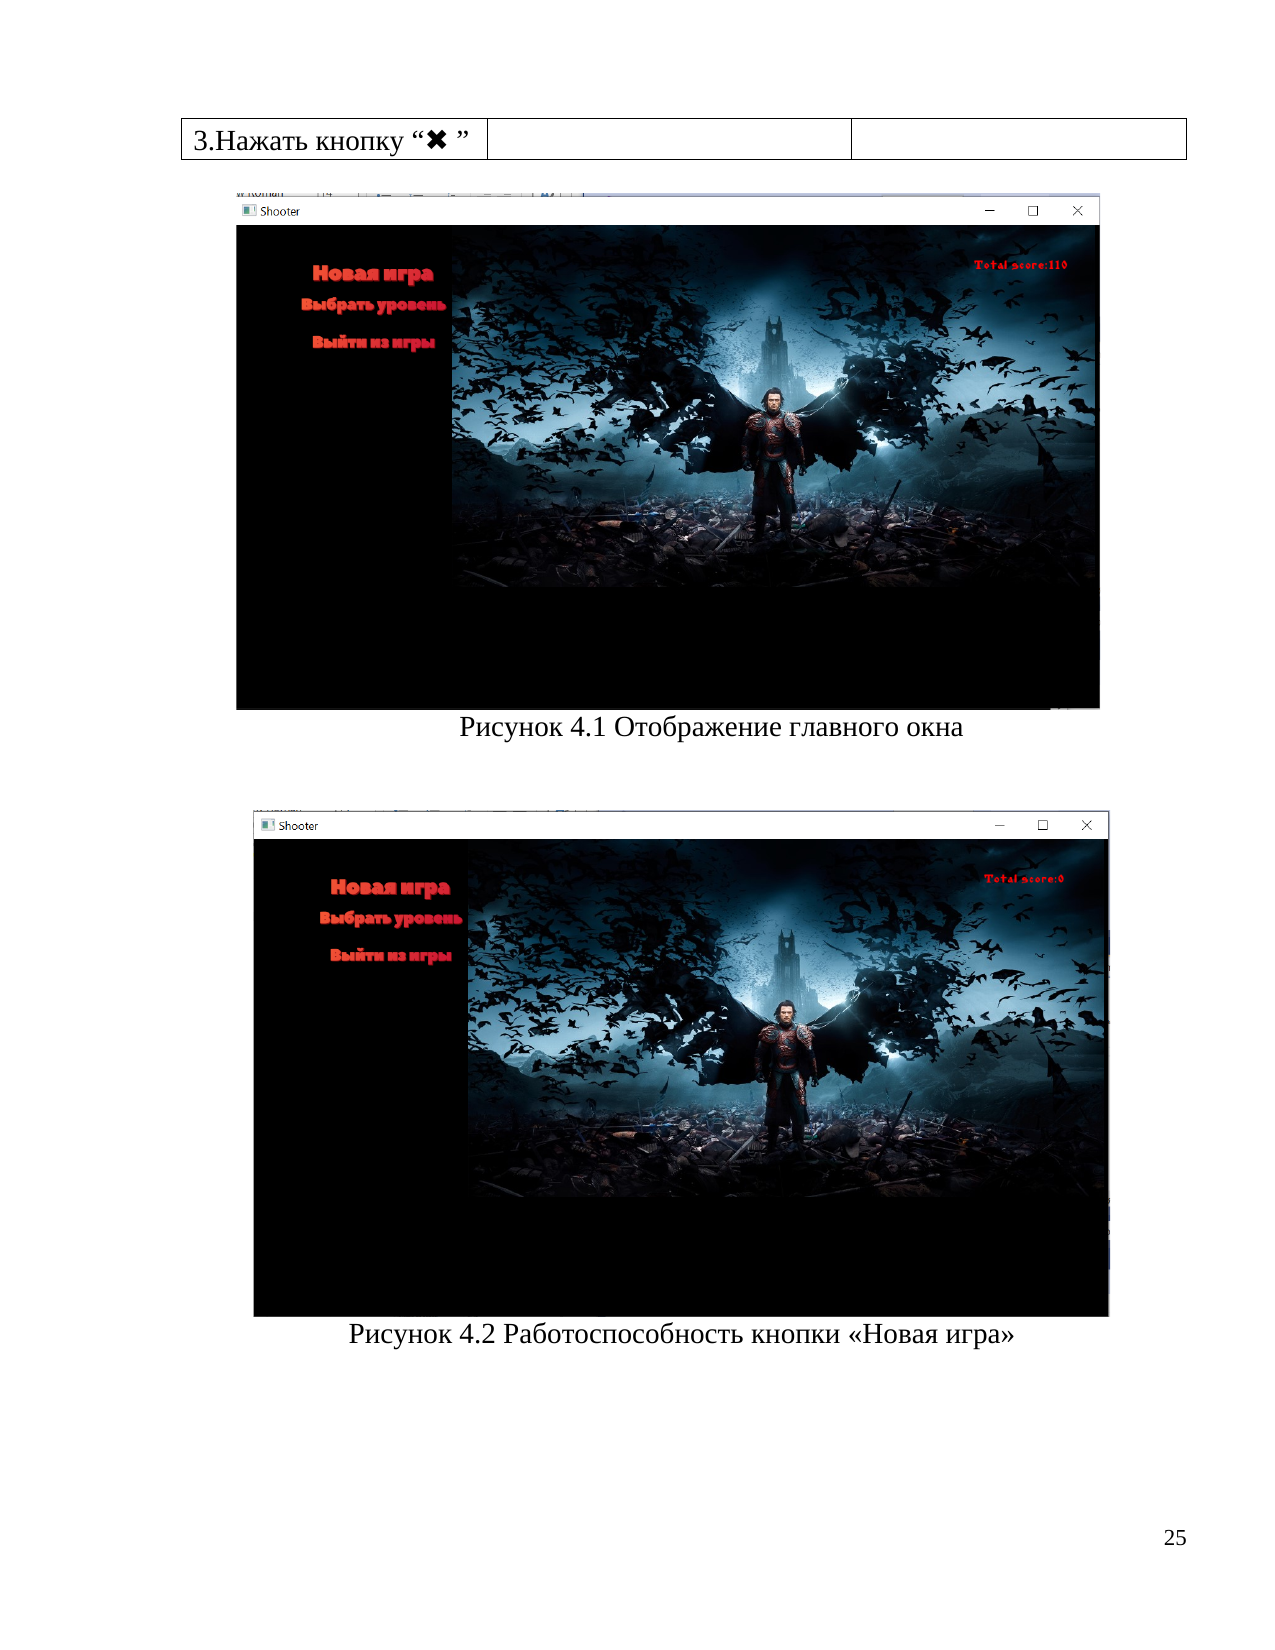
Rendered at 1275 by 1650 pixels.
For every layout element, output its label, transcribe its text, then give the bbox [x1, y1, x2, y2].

picture [236, 193, 1101, 710]
text Рисунок 4.1 Отображение главного окна [181, 709, 1186, 743]
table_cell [488, 119, 851, 159]
picture [253, 810, 1111, 1317]
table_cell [182, 119, 487, 159]
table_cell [852, 119, 1186, 159]
text Рисунок 4.2 Работоспособность кнопки «Новая игра» [177, 1317, 1186, 1350]
